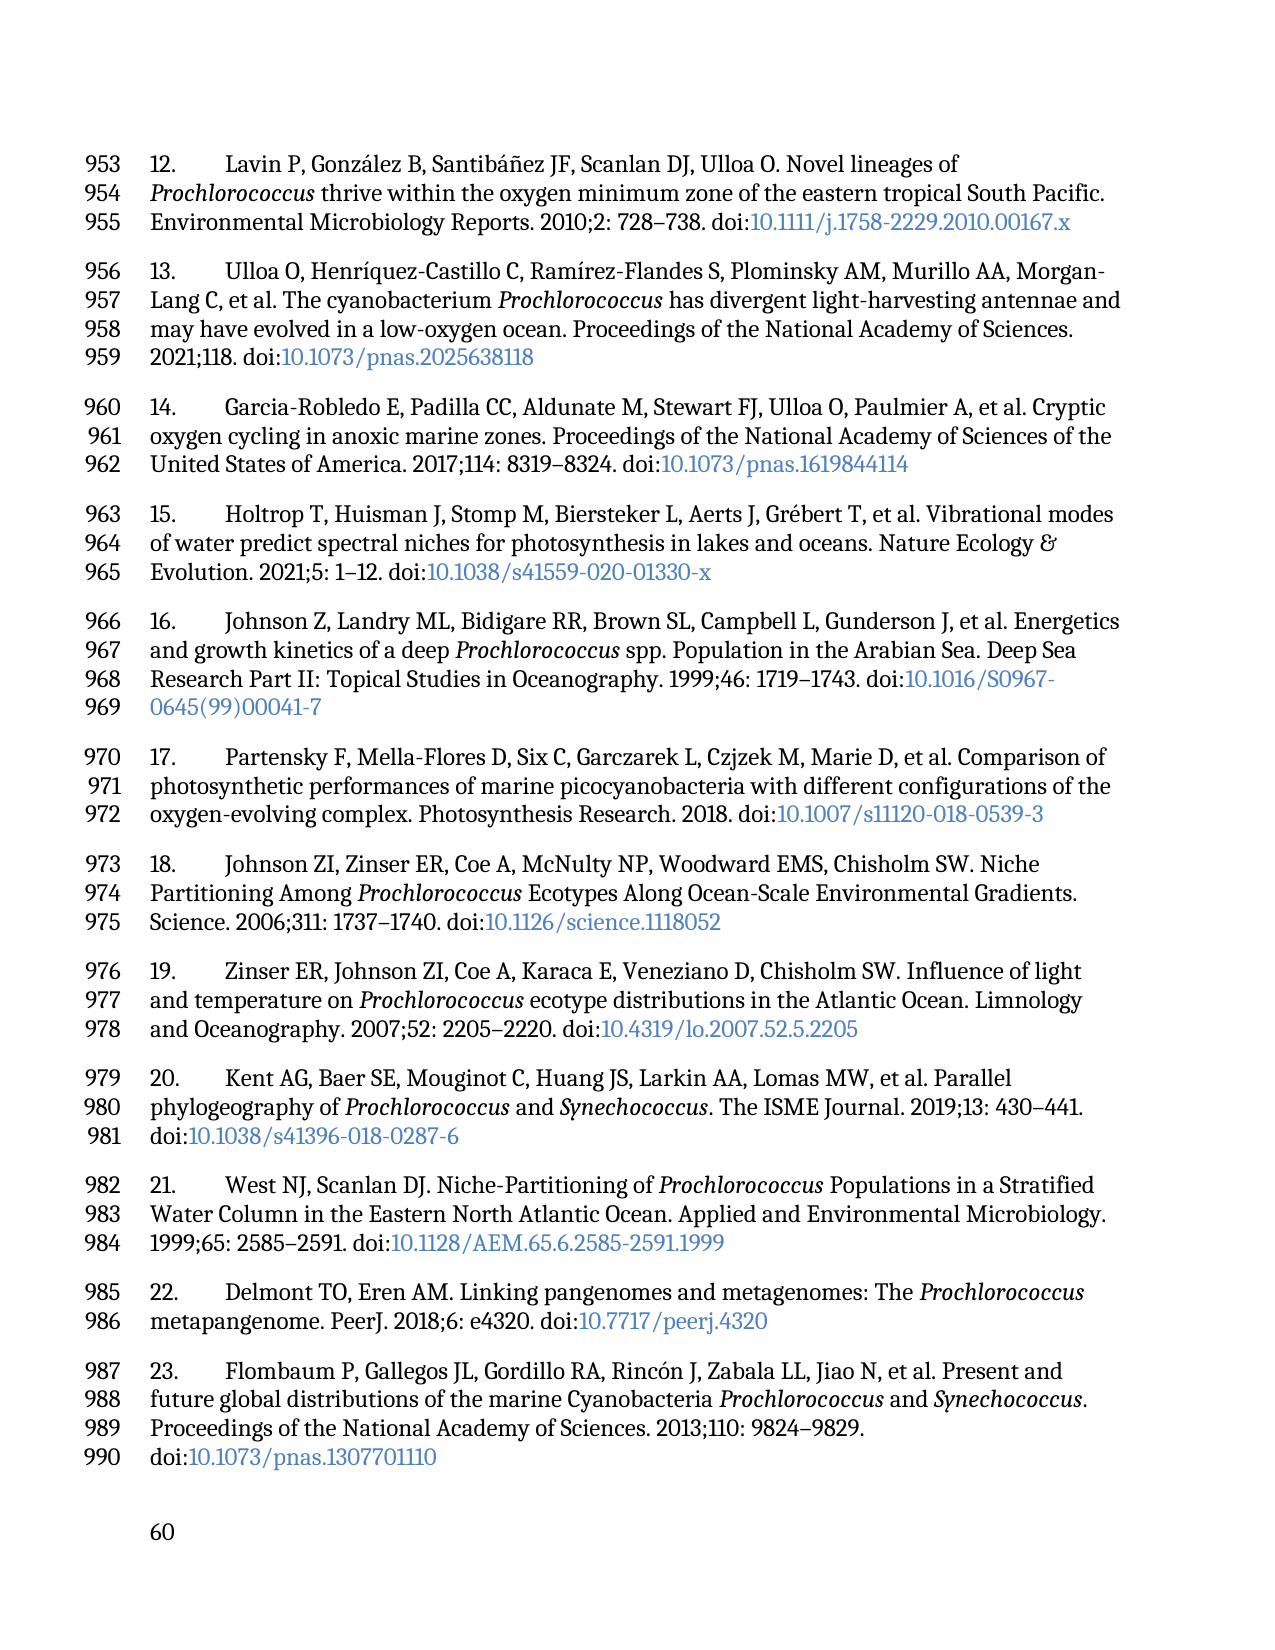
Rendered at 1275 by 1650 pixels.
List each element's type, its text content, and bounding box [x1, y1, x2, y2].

text 14. Garcia-Robledo E, Padilla CC, Aldunate M, Stewart FJ, Ulloa O, Paulmier A, et al. Cryptic oxygen cycling in anoxic marine zones. Proceedings of the National Academy of Sciences of the United States of America. 2017;114: 8319–8324. doi:10.1073/pnas.1619844114 [150, 393, 1125, 479]
text 13. Ulloa O, Henríquez-Castillo C, Ramírez-Flandes S, Plominsky AM, Murillo AA, Morgan-Lang C, et al. The cyanobacterium Prochlorococcus has divergent light-harvesting antennae and may have evolved in a low-oxygen ocean. Proceedings of the National Academy of Sciences. 2021;118. doi:10.1073/pnas.2025638118 [150, 257, 1125, 372]
text 17. Partensky F, Mella-Flores D, Six C, Garczarek L, Czjzek M, Marie D, et al. Comparison of photosynthetic performances of marine picocyanobacteria with different configurations of the oxygen-evolving complex. Photosynthesis Research. 2018. doi:10.1007/s11120-018-0539-3 [150, 743, 1125, 829]
text 23. Flombaum P, Gallegos JL, Gordillo RA, Rincón J, Zabala LL, Jiao N, et al. Present and future global distributions of the marine Cyanobacteria Prochlorococcus and Synechococcus. Proceedings of the National Academy of Sciences. 2013;110: 9824–9829. doi:10.1073/pnas.1307701110 [150, 1357, 1125, 1472]
text 20. Kent AG, Baer SE, Mouginot C, Huang JS, Larkin AA, Lomas MW, et al. Parallel phylogeography of Prochlorococcus and Synechococcus. The ISME Journal. 2019;13: 430–441. doi:10.1038/s41396-018-0287-6 [150, 1064, 1125, 1150]
text 15. Holtrop T, Huisman J, Stomp M, Biersteker L, Aerts J, Grébert T, et al. Vibrational modes of water predict spectral niches for photosynthesis in lakes and oceans. Nature Ecology & Evolution. 2021;5: 1–12. doi:10.1038/s41559-020-01330-x [150, 500, 1125, 586]
text 18. Johnson ZI, Zinser ER, Coe A, McNulty NP, Woodward EMS, Chisholm SW. Niche Partitioning Among Prochlorococcus Ecotypes Along Ocean-Scale Environmental Gradients. Science. 2006;311: 1737–1740. doi:10.1126/science.1118052 [150, 850, 1125, 936]
text 16. Johnson Z, Landry ML, Bidigare RR, Brown SL, Campbell L, Gunderson J, et al. Energetics and growth kinetics of a deep Prochlorococcus spp. Population in the Arabian Sea. Deep Sea Research Part II: Topical Studies in Oceanography. 1999;46: 1719–1743. doi:10.1016/S0967-0645(99)00041-7 [150, 607, 1125, 722]
text 19. Zinser ER, Johnson ZI, Coe A, Karaca E, Veneziano D, Chisholm SW. Influence of light and temperature on Prochlorococcus ecotype distributions in the Atlantic Ocean. Limnology and Oceanography. 2007;52: 2205–2220. doi:10.4319/lo.2007.52.5.2205 [150, 957, 1125, 1043]
text 12. Lavin P, González B, Santibáñez JF, Scanlan DJ, Ulloa O. Novel lineages of Prochlorococcus thrive within the oxygen minimum zone of the eastern tropical South Pacific. Environmental Microbiology Reports. 2010;2: 728–738. doi:10.1111/j.1758-2229.2010.00167.x [150, 150, 1125, 236]
text 21. West NJ, Scanlan DJ. Niche-Partitioning of Prochlorococcus Populations in a Stratified Water Column in the Eastern North Atlantic Ocean. Applied and Environmental Microbiology. 1999;65: 2585–2591. doi:10.1128/AEM.65.6.2585-2591.1999 [150, 1171, 1125, 1257]
text 22. Delmont TO, Eren AM. Linking pangenomes and metagenomes: The Prochlorococcus metapangenome. PeerJ. 2018;6: e4320. doi:10.7717/peerj.4320 [150, 1278, 1125, 1336]
